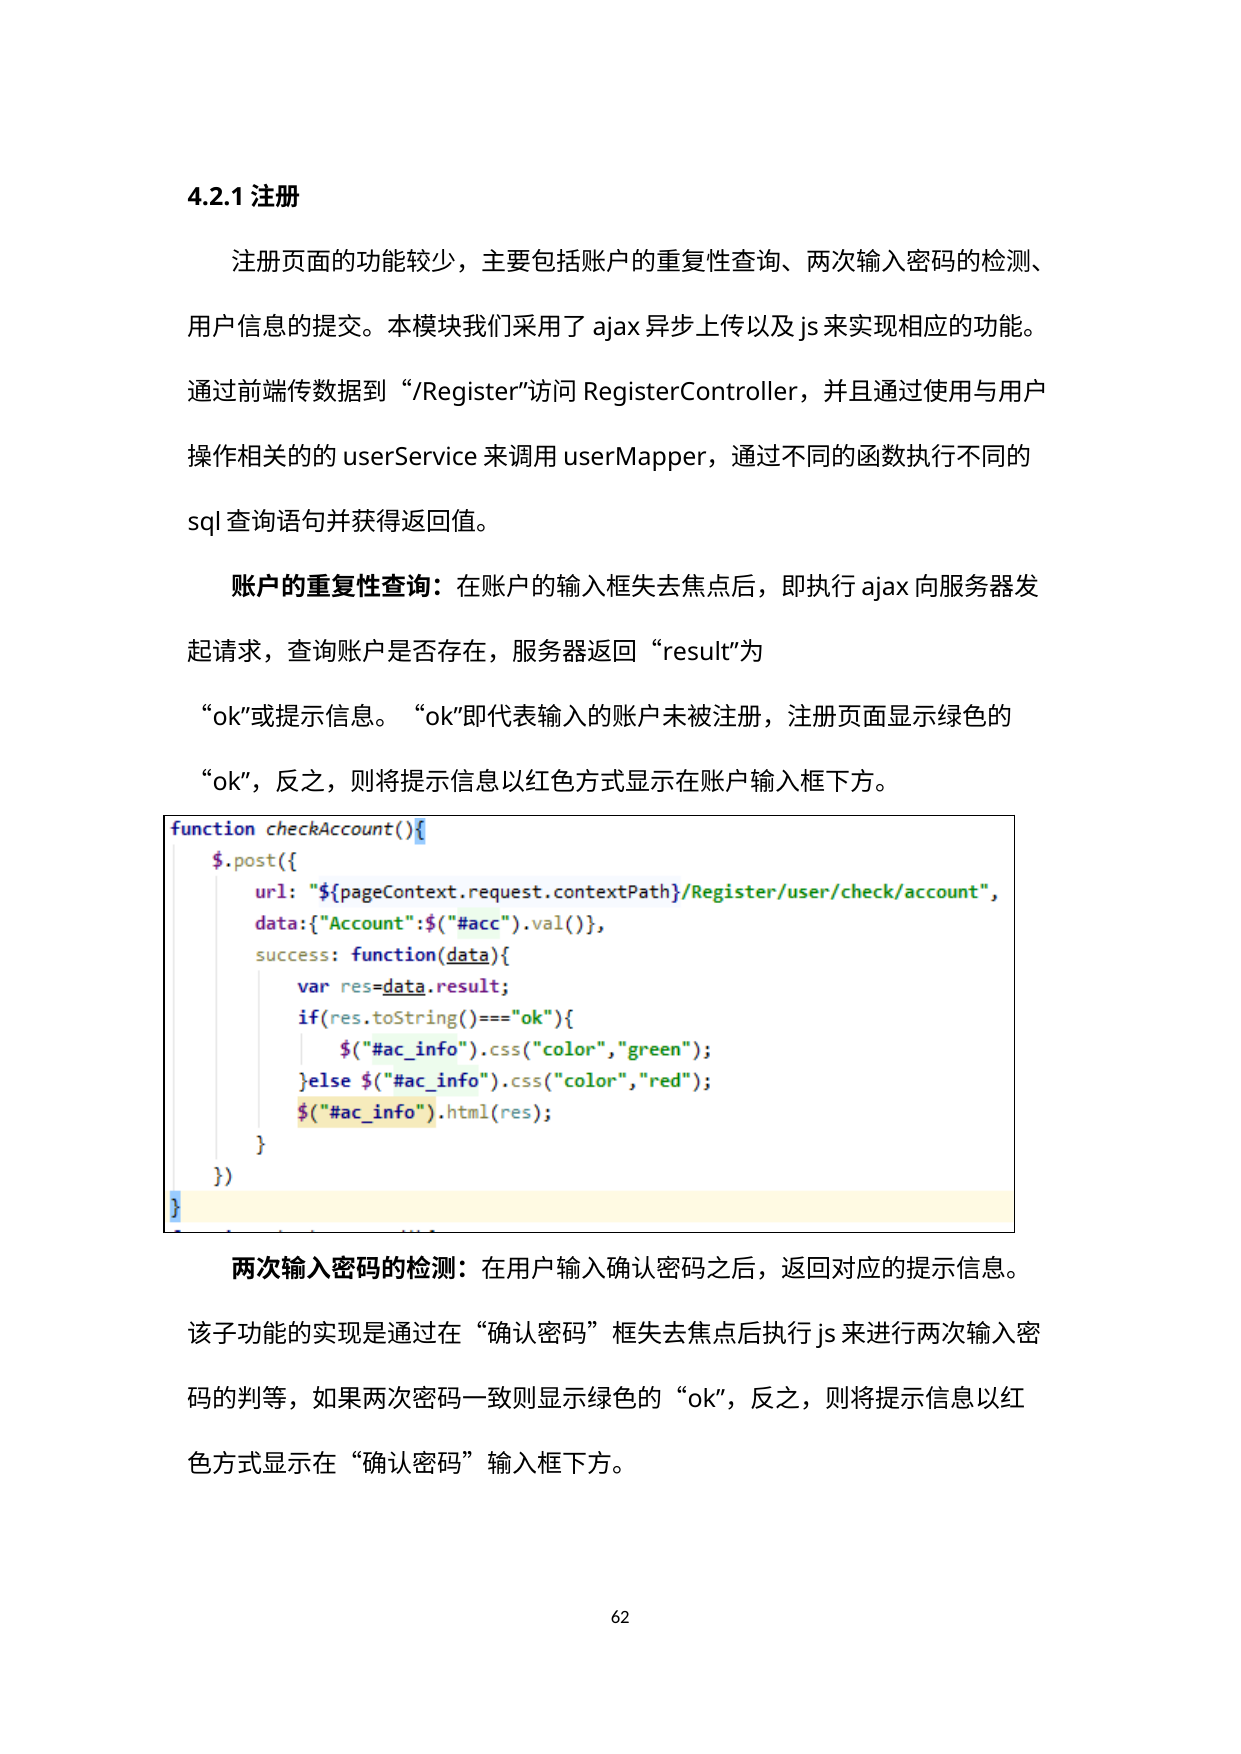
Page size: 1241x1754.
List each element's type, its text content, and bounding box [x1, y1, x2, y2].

text 注册页面的功能较少，主要包括账户的重复性查询、两次输入密码的检测、用户信息的提交。本模块我们采用了ajax异步上传以及js来实现相应的功能。通过前端传数据到“/Register”访问RegisterController，并且通过使用与用户操作相关的的userService来调用userMapper，通过不同的函数执行不同的sql查询语句并获得返回值。 [187, 227, 1050, 552]
text 账户的重复性查询：在账户的输入框失去焦点后，即执行ajax向服务器发起请求，查询账户是否存在，服务器返回“result”为 “ok”或提示信息。“ok”即代表输入的账户未被注册，注册页面显示绿色的“ok”，反之，则将提示信息以红色方式显示在账户输入框下方。 [187, 552, 1050, 812]
subtitle 4.2.1注册 [187, 162, 1053, 227]
picture [165, 818, 1014, 1232]
